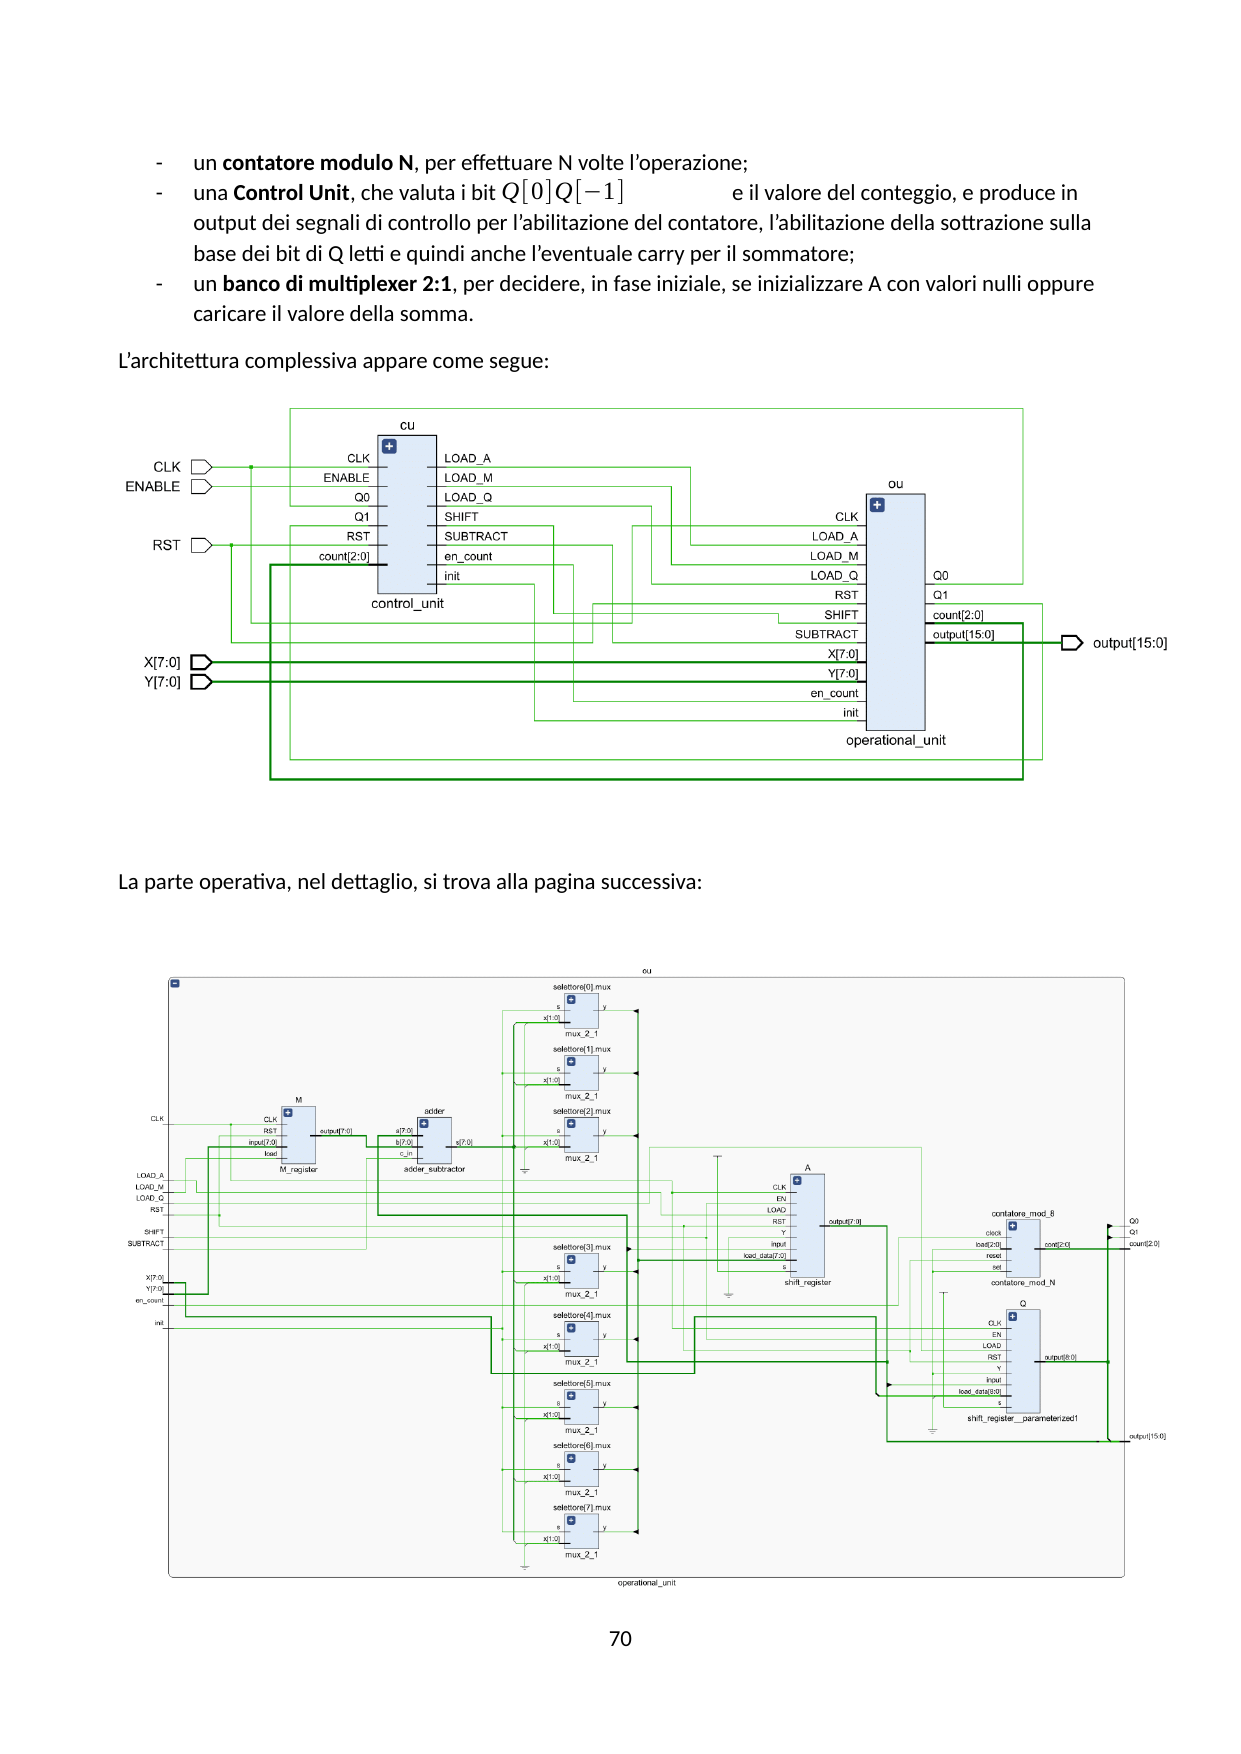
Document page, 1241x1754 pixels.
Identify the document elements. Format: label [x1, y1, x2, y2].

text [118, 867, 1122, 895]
picture [118, 960, 1174, 1595]
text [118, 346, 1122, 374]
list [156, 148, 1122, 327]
picture [118, 392, 1172, 802]
